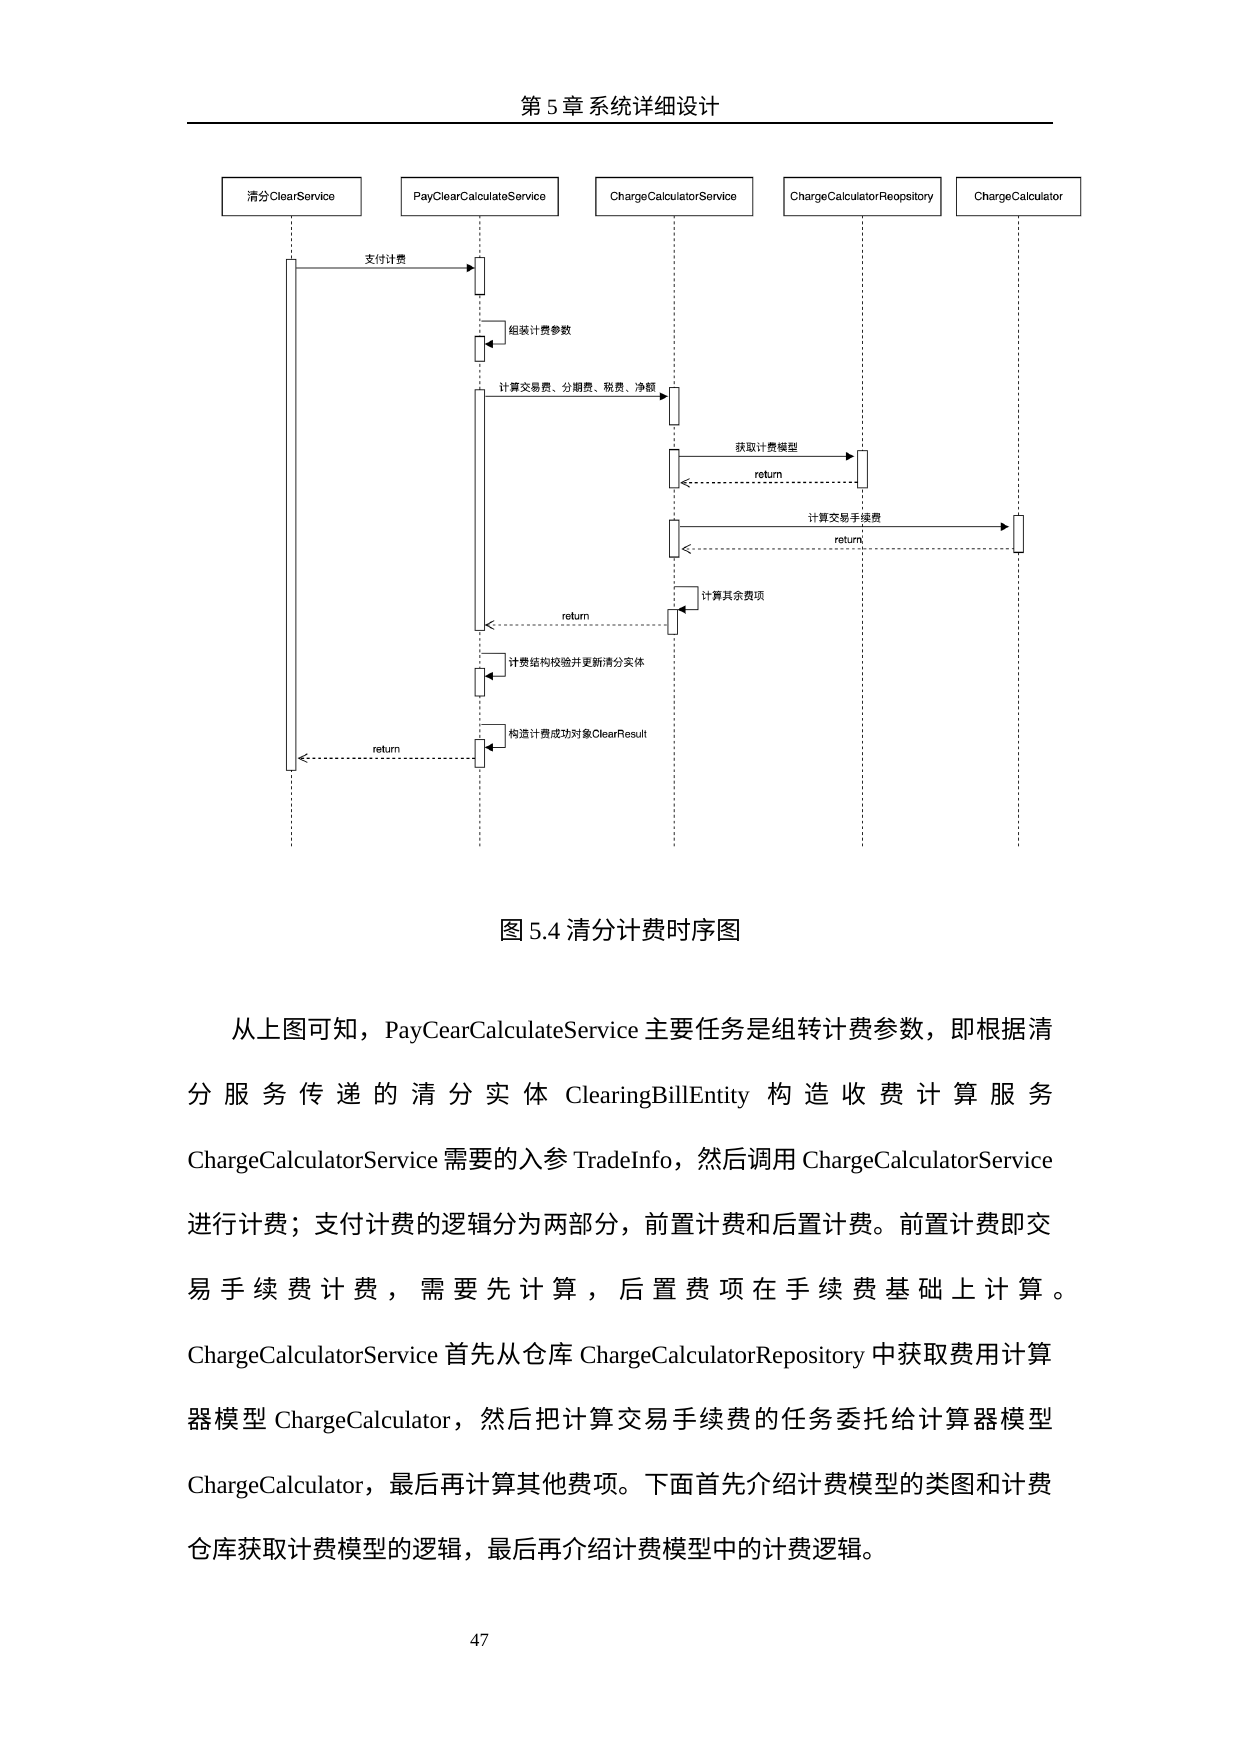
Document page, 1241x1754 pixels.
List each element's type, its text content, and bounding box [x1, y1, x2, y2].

text 从上图可知，PayCearCalculateService主要任务是组转计费参数，即根据清分服务传递的清分实体ClearingBillEntity构造收费计算服务ChargeCalculatorService需要的入参TradeInfo，然后调用ChargeCalculatorService进行计费；支付计费的逻辑分为两部分，前置计费和后置计费。前置计费即交易手续费计费，需要先计算，后置费项在手续费基础上计算。ChargeCalculatorService首先从仓库ChargeCalculatorRepository中获取费用计算器模型ChargeCalculator，然后把计算交易手续费的任务委托给计算器模型ChargeCalculator，最后再计算其他费项。下面首先介绍计费模型的类图和计费仓库获取计费模型的逻辑，最后再介绍计费模型中的计费逻辑。 [187, 995, 1053, 1580]
picture [218, 163, 1087, 848]
text 图5.4 清分计费时序图 [187, 897, 1053, 962]
